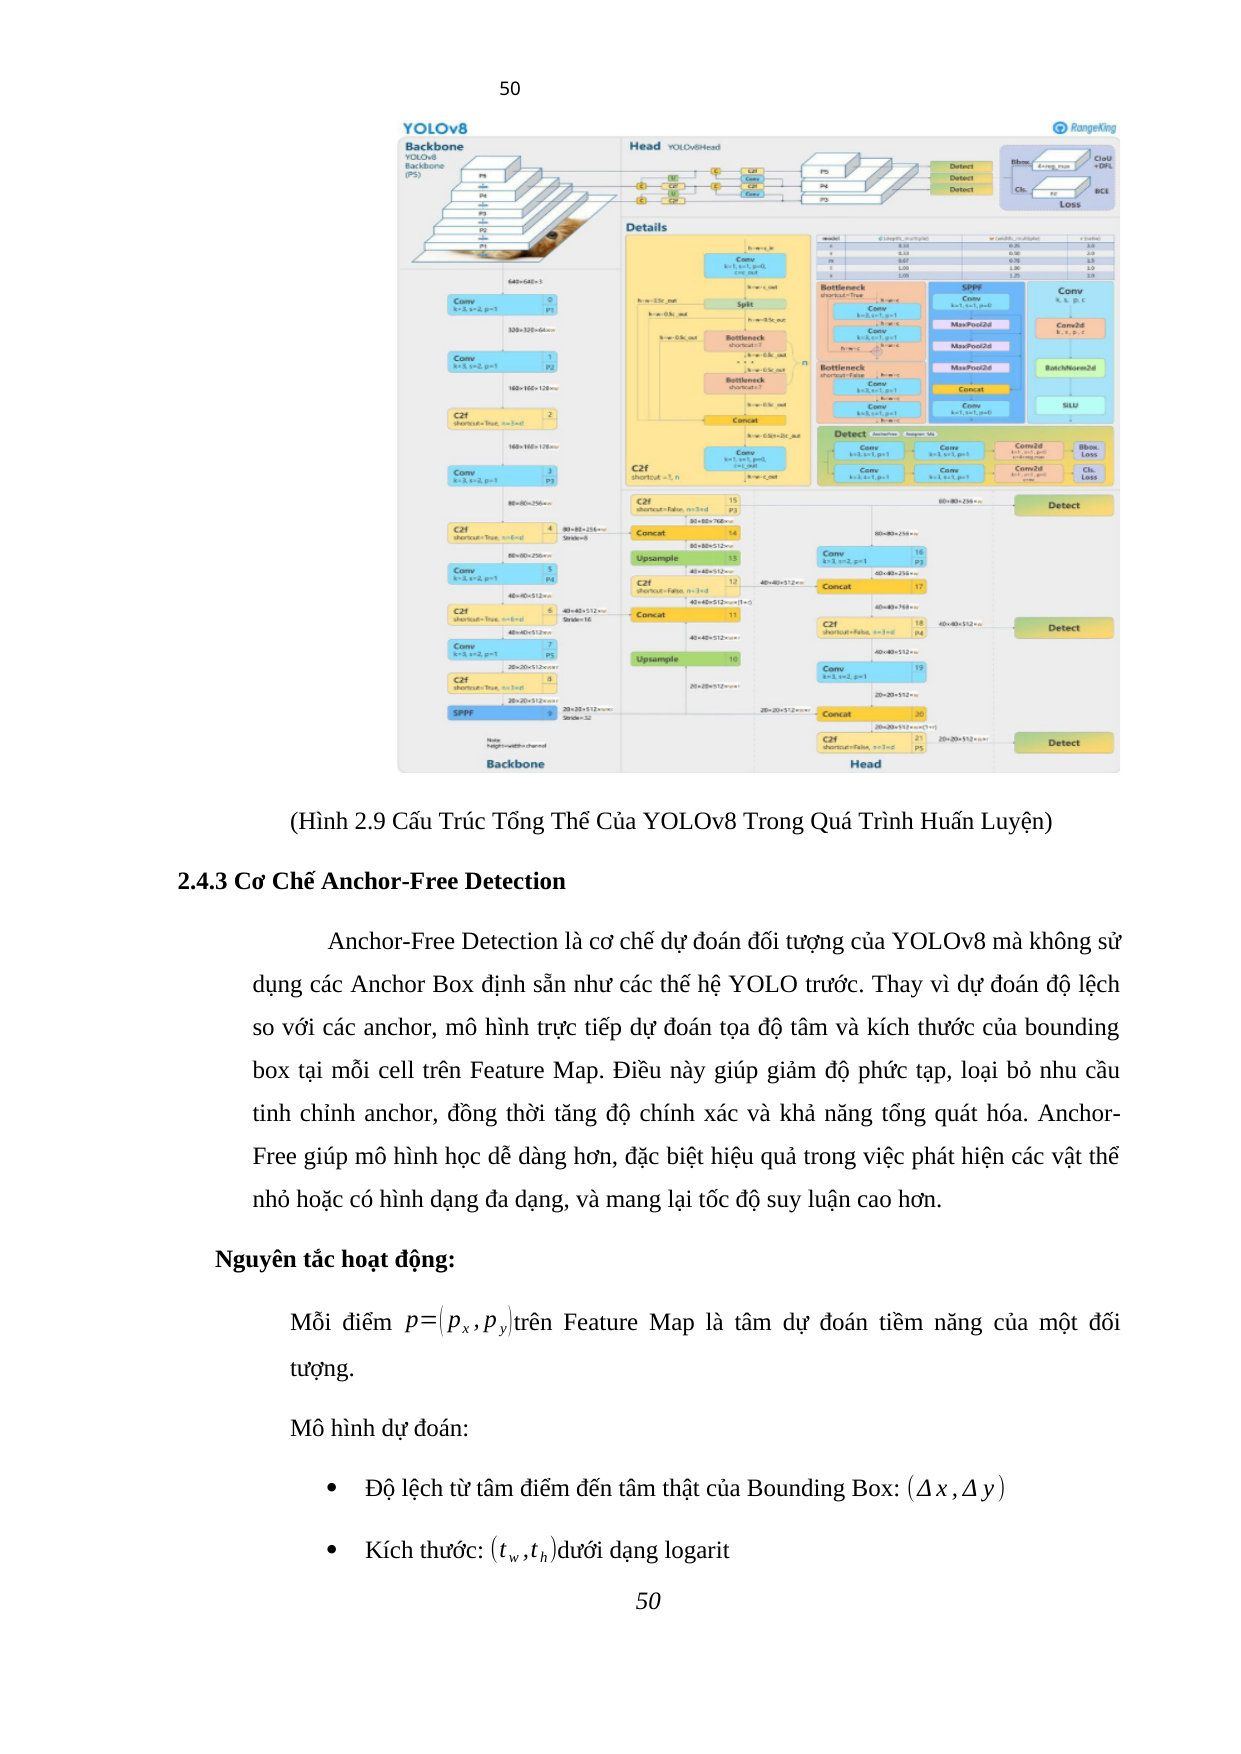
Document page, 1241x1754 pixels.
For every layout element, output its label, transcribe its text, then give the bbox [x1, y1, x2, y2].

list Độ lệch từ tâm điểm đến tâm thật của Bounding Box: [327, 1473, 1121, 1503]
text Mô hình dự đoán: [290, 1413, 1121, 1442]
text 2.4.3 Cơ Chế Anchor-Free Detection [177, 866, 1121, 895]
text (Hình 2.9 Cấu Trúc Tổng Thể Của YOLOv8 Trong Quá Trình Huấn Luyện) [290, 806, 1121, 835]
list Kích thước: dưới dạng logarit [327, 1534, 1121, 1566]
text Anchor-Free Detection là cơ chế dự đoán đối tượng của YOLOv8 mà không sử dụng các Anchor Box định sẵn như các thế hệ YOLO trước. Thay vì dự đoán độ lệch so với các anchor, mô hình trực tiếp dự đoán tọa độ tâm và kích thước của bounding box tại mỗi cell trên Feature Map. Điều này giúp giảm độ phức tạp, loại bỏ nhu cầu tinh chỉnh anchor, đồng thời tăng độ chính xác và khả năng tổng quát hóa. Anchor-Free giúp mô hình học dễ dàng hơn, đặc biệt hiệu quả trong việc phát hiện các vật thể nhỏ hoặc có hình dạng đa dạng, và mang lại tốc độ suy luận cao hơn. [252, 926, 1121, 1213]
text Mỗi điểm trên Feature Map là tâm dự đoán tiềm năng của một đối tượng. [290, 1304, 1121, 1382]
text Nguyên tắc hoạt động: [177, 1244, 1121, 1273]
picture [397, 120, 1121, 773]
